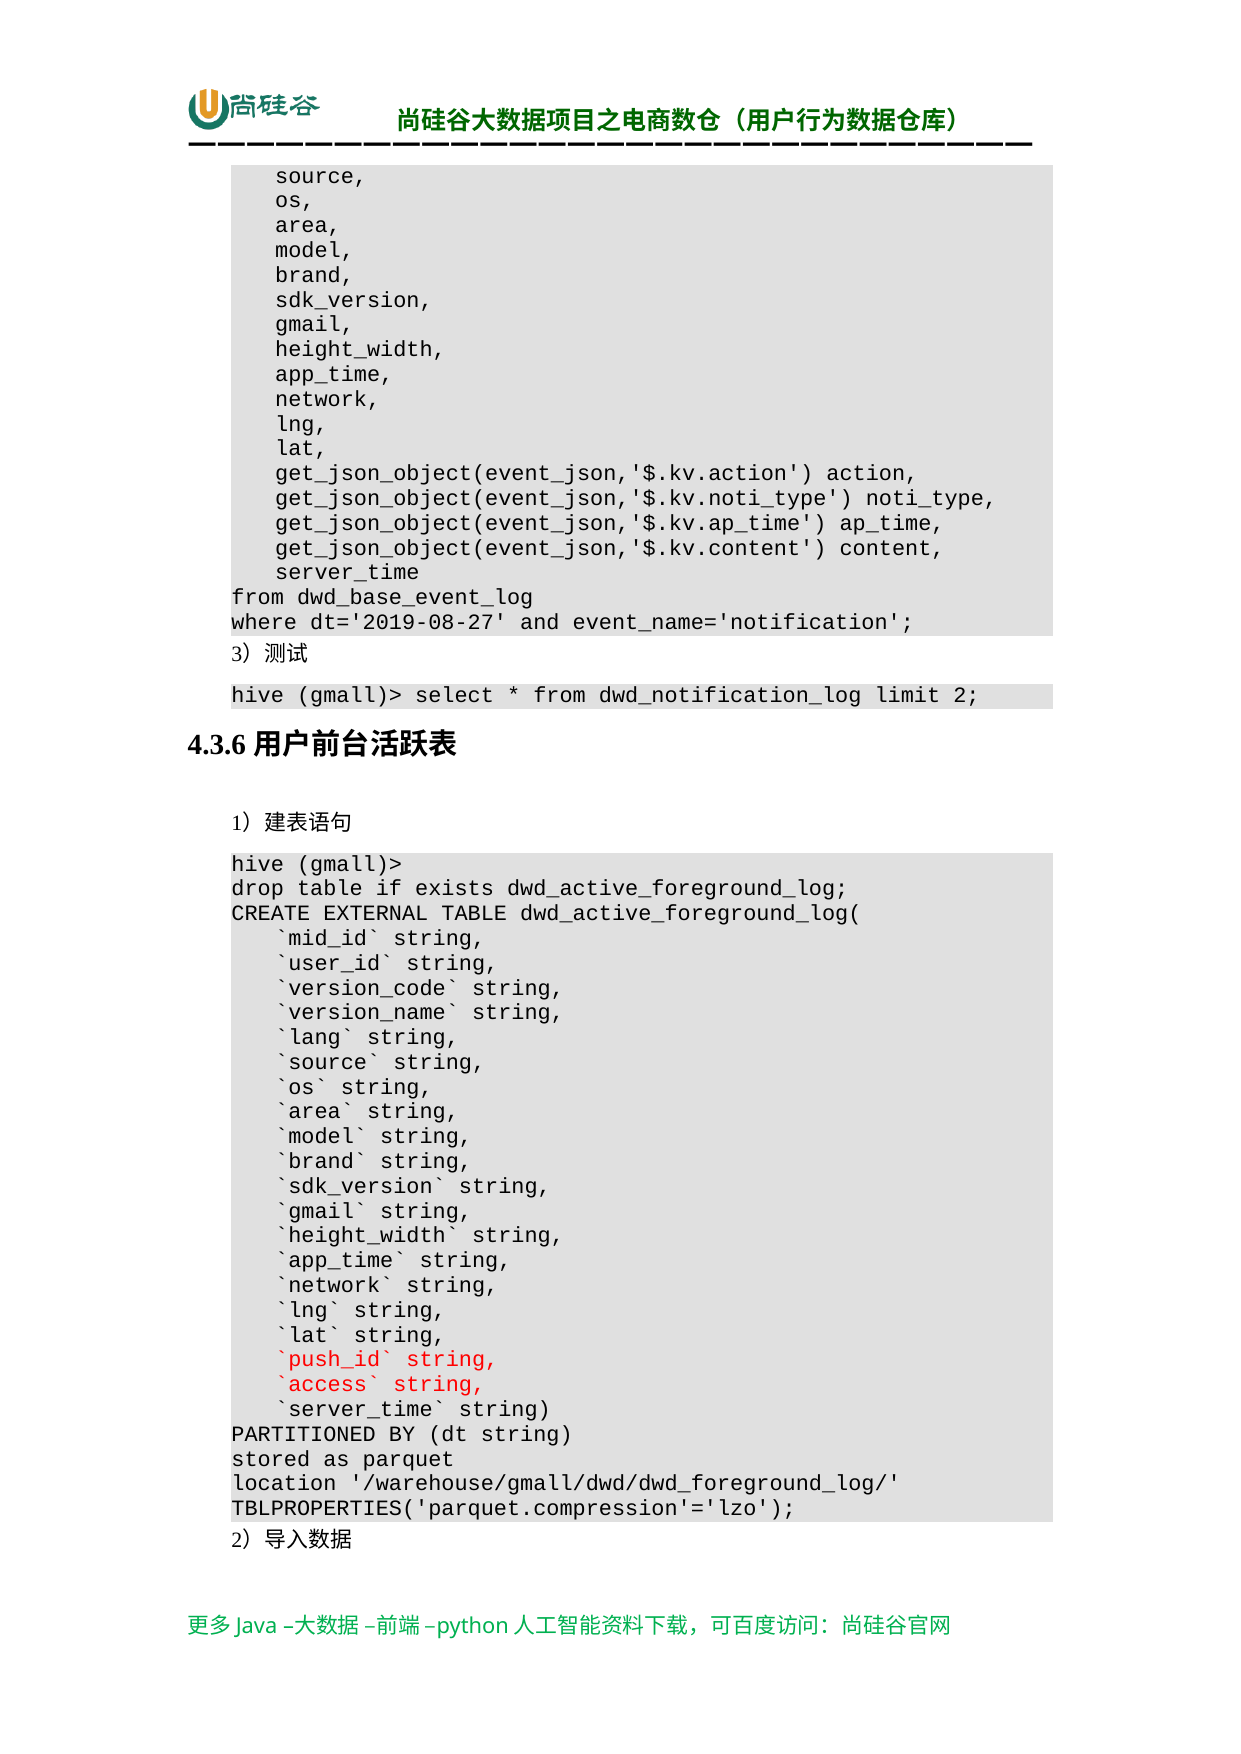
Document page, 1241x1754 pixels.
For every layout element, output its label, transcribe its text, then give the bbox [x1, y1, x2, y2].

text get_json_object(event_json,'$.kv.noti_type') noti_type, [231, 487, 1053, 512]
text `network` string, [231, 1274, 1053, 1299]
text os, [231, 189, 1053, 214]
text where dt='2019-08-27' and event_name='notification'; [231, 611, 1053, 636]
text lng, [231, 413, 1053, 437]
text `os` string, [231, 1076, 1053, 1101]
text hive (gmall)> [231, 853, 1053, 877]
text `version_name` string, [231, 1001, 1053, 1026]
text gmail, [231, 313, 1053, 338]
text network, [231, 388, 1053, 413]
text model, [231, 239, 1053, 264]
text height_width, [231, 338, 1053, 363]
text area, [231, 214, 1053, 239]
text sdk_version, [231, 289, 1053, 313]
text `brand` string, [231, 1150, 1053, 1175]
text brand, [231, 264, 1053, 289]
text from dwd_base_event_log [231, 586, 1053, 611]
text hive (gmall)> select * from dwd_notification_log limit 2; [231, 684, 1053, 709]
text `lang` string, [231, 1026, 1053, 1051]
text PARTITIONED BY (dt string) [231, 1423, 1053, 1448]
text `sdk_version` string, [231, 1175, 1053, 1200]
text lat, [231, 437, 1053, 462]
text server_time [231, 561, 1053, 586]
text location '/warehouse/gmall/dwd/dwd_foreground_log/' [231, 1472, 1053, 1497]
text `lat` string, [231, 1324, 1053, 1348]
text get_json_object(event_json,'$.kv.ap_time') ap_time, [231, 512, 1053, 537]
text `app_time` string, [231, 1249, 1053, 1274]
text source, [231, 165, 1053, 189]
text `access` string, [231, 1373, 1053, 1398]
text `push_id` string, [231, 1348, 1053, 1373]
text 1）建表语句 [187, 804, 1053, 837]
text 2）导入数据 [187, 1522, 1053, 1554]
text drop table if exists dwd_active_foreground_log; [231, 877, 1053, 902]
text TBLPROPERTIES('parquet.compression'='lzo'); [231, 1497, 1053, 1522]
text get_json_object(event_json,'$.kv.content') content, [231, 537, 1053, 561]
text `version_code` string, [231, 977, 1053, 1001]
text `height_width` string, [231, 1224, 1053, 1249]
text app_time, [231, 363, 1053, 388]
text `source` string, [231, 1051, 1053, 1076]
picture [187, 88, 320, 130]
text `gmail` string, [231, 1200, 1053, 1224]
text `server_time` string) [231, 1398, 1053, 1423]
text `lng` string, [231, 1299, 1053, 1324]
text `mid_id` string, [231, 927, 1053, 952]
text CREATE EXTERNAL TABLE dwd_active_foreground_log( [231, 902, 1053, 927]
text `model` string, [231, 1125, 1053, 1150]
subtitle 4.3.6 用户前台活跃表 [187, 709, 1053, 774]
text stored as parquet [231, 1448, 1053, 1472]
text get_json_object(event_json,'$.kv.action') action, [231, 462, 1053, 487]
text `user_id` string, [231, 952, 1053, 977]
text 3）测试 [187, 636, 1053, 668]
text `area` string, [231, 1101, 1053, 1125]
